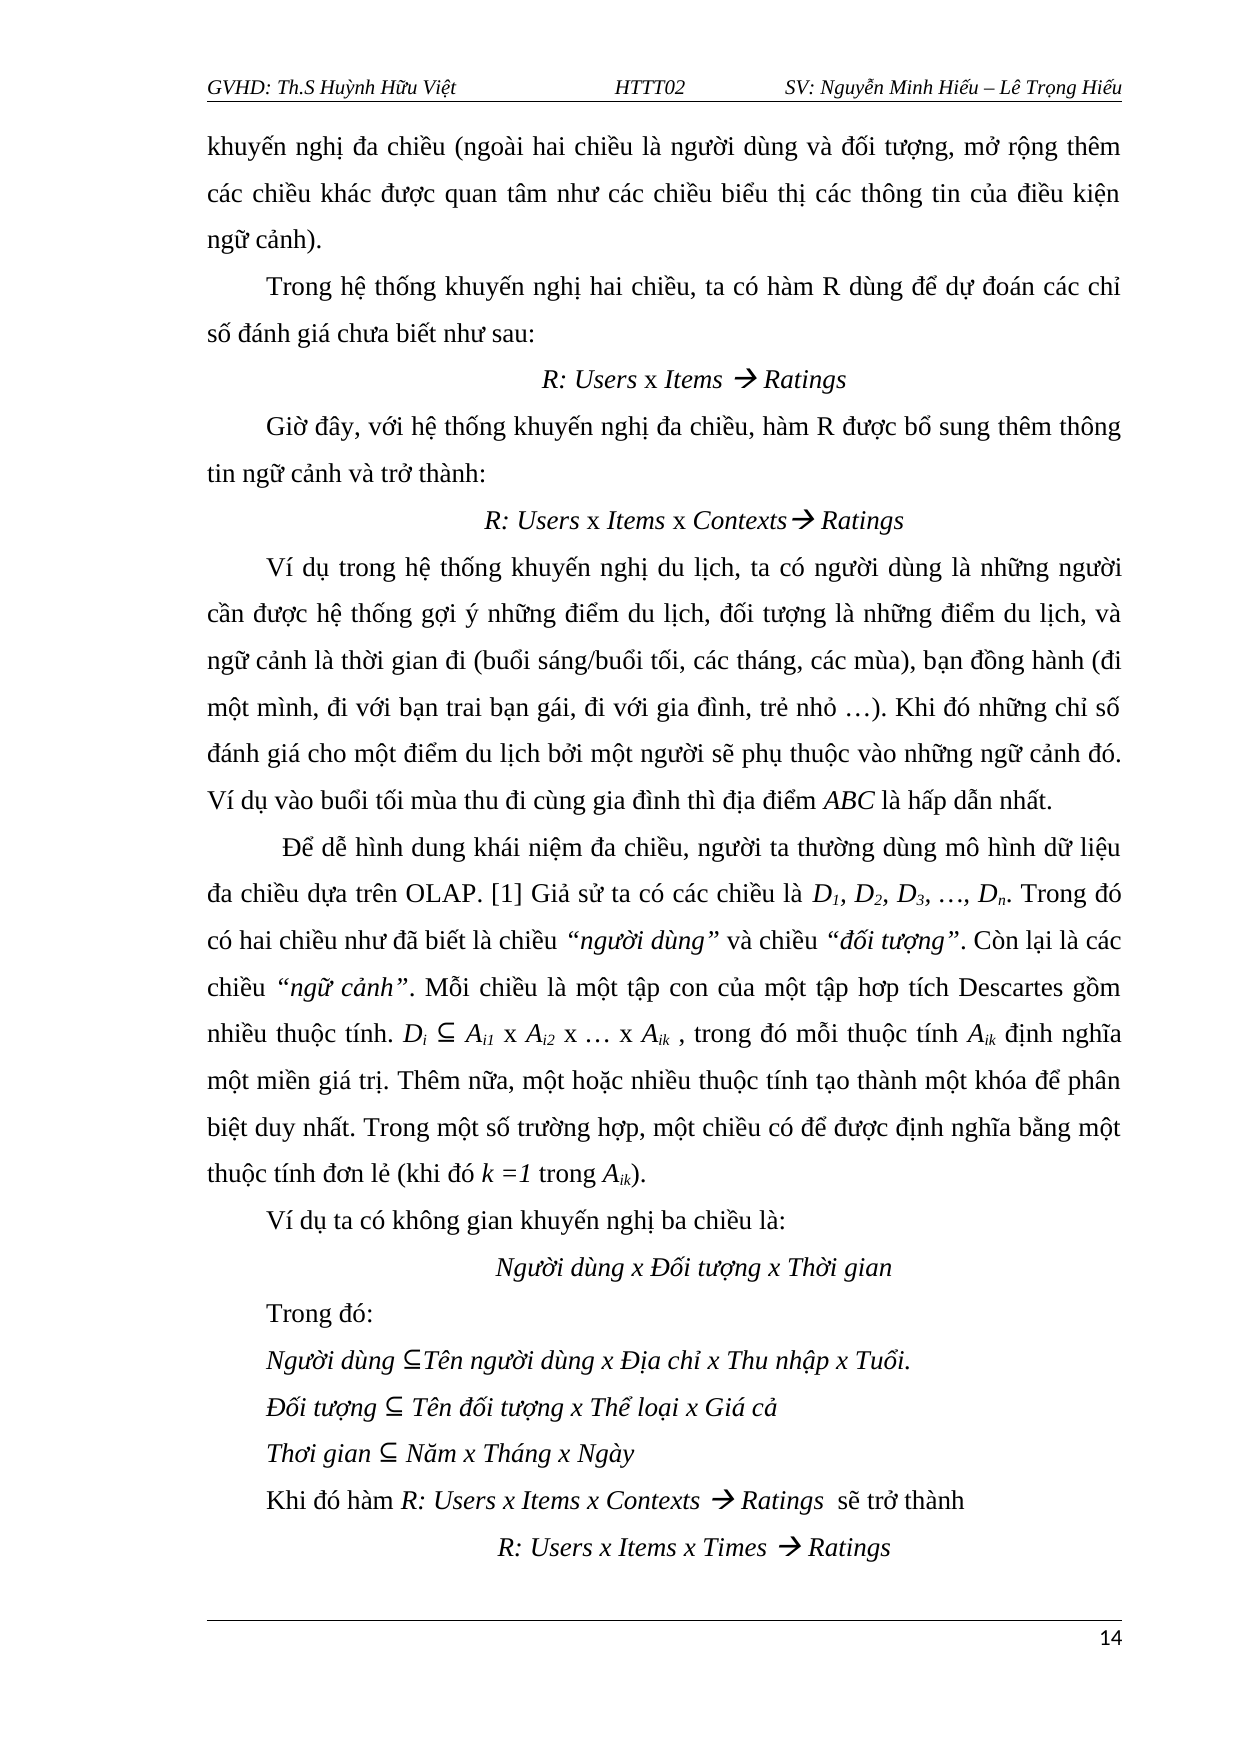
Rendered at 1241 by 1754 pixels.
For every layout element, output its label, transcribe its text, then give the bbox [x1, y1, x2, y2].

text Ví dụ ta có không gian khuyến nghị ba chiều là: [207, 1204, 1122, 1235]
text R: Users x Items Ratings [207, 363, 1122, 395]
text R: Users x Items x Times Ratings [207, 1531, 1122, 1562]
text Khi đó hàm R: Users x Items x Contexts Ratings sẽ trở thành [207, 1484, 1122, 1515]
text Thơi gian Năm x Tháng x Ngày [207, 1437, 1122, 1468]
text Trong hệ thống khuyến nghị hai chiều, ta có hàm R dùng để dự đoán các chỉ số đánh giá chưa biết như sau: [207, 270, 1122, 348]
text Trong đó: [207, 1297, 1122, 1328]
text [207, 130, 1122, 255]
text Ví dụ trong hệ thống khuyến nghị du lịch, ta có người dùng là những người cần được hệ thống gợi ý những điểm du lịch, đối tượng là những điểm du lịch, và ngữ cảnh là thời gian đi (buổi sáng/buổi tối, các tháng, các mùa), bạn đồng hành (đi một mình, đi với bạn trai bạn gái, đi với gia đình, trẻ nhỏ …). Khi đó những chỉ số đánh giá cho một điểm du lịch bởi một người sẽ phụ thuộc vào những ngữ cảnh đó. Ví dụ vào buổi tối mùa thu đi cùng gia đình thì địa điểm ABC là hấp dẫn nhất. [207, 551, 1122, 815]
text Người dùng x Đối tượng x Thời gian [207, 1251, 1122, 1282]
text R: Users x Items x Contexts Ratings [207, 504, 1122, 535]
text Đối tượng Tên đối tượng x Thể loại x Giá cả [207, 1391, 1122, 1422]
text Giờ đây, với hệ thống khuyến nghị đa chiều, hàm R được bổ sung thêm thông tin ngữ cảnh và trở thành: [207, 410, 1122, 488]
text Người dùng Tên người dùng x Địa chỉ x Thu nhập x Tuổi. [207, 1344, 1122, 1375]
text Để dễ hình dung khái niệm đa chiều, người ta thường dùng mô hình dữ liệu đa chiều dựa trên OLAP. [1] Giả sử ta có các chiều là D1, D2, D3, …, Dn. Trong đó có hai chiều như đã biết là chiều “người dùng” và chiều “đối tượng”. Còn lại là các chiều “ngữ cảnh”. Mỗi chiều là một tập con của một tập hơp tích Descartes gồm nhiều thuộc tính. Di Ai1 x Ai2 x … x Aik , trong đó mỗi thuộc tính Aik định nghĩa một miền giá trị. Thêm nữa, một hoặc nhiều thuộc tính tạo thành một khóa để phân biệt duy nhất. Trong một số trường hợp, một chiều có để được định nghĩa bằng một thuộc tính đơn lẻ (khi đó k =1 trong Aik). [207, 831, 1122, 1188]
